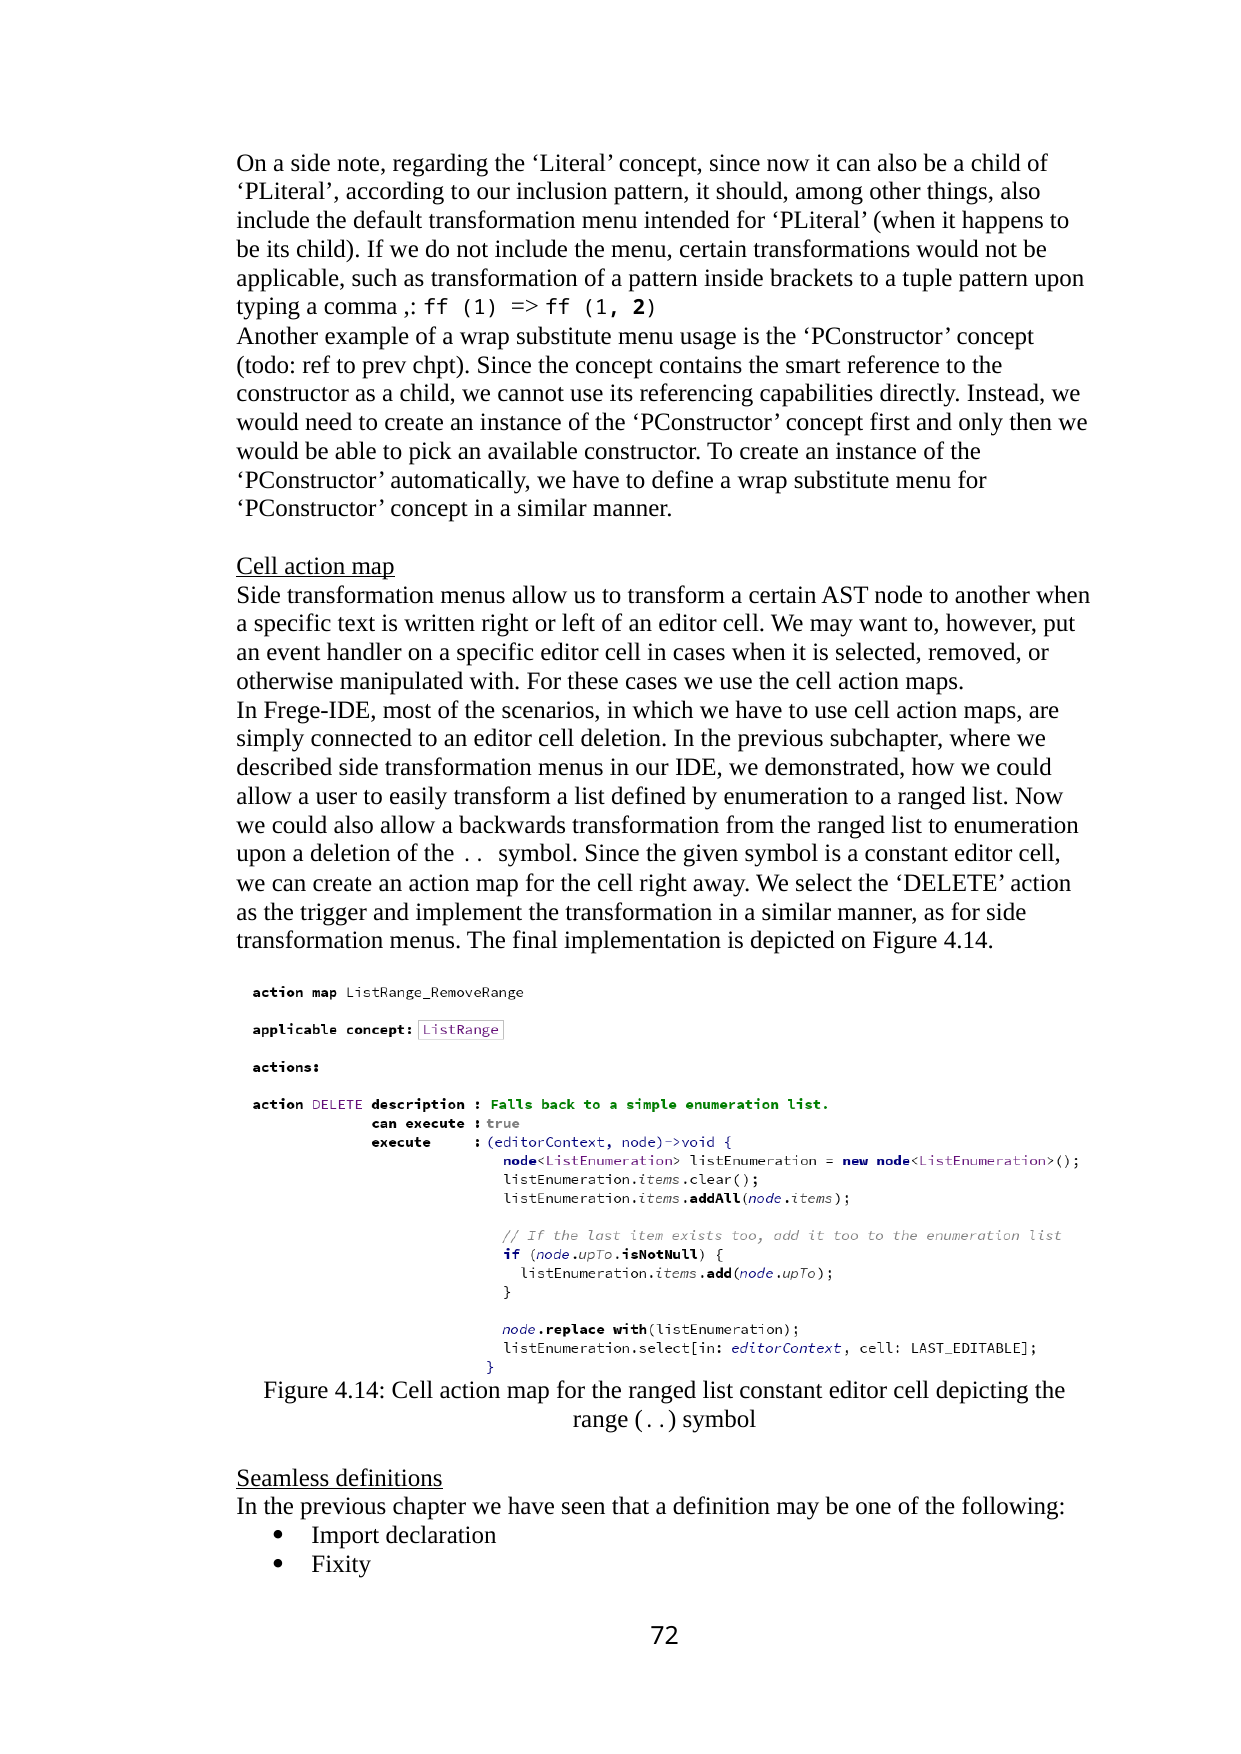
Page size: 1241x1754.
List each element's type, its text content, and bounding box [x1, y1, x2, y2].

text In the previous chapter we have seen that a definition may be one of the following: [236, 1491, 1092, 1520]
text Figure 4.14: Cell action map for the ranged list constant editor cell depicting the range (..) symbol [236, 1376, 1092, 1434]
list Import declaration [274, 1520, 1092, 1549]
text Seamless definitions [236, 1463, 1092, 1491]
text Cell action map [236, 551, 1092, 580]
picture [246, 982, 1083, 1376]
text On a side note, regarding the ‘Literal’ concept, since now it can also be a child of ‘PLiteral’, according to our inclusion pattern, it should, among other things, also include the default transformation menu intended for ‘PLiteral’ (when it happens to be its child). If we do not include the menu, certain transformations would not be applicable, such as transformation of a pattern inside brackets to a tuple pattern upon typing a comma ,: ff (1) => ff (1, 2) [236, 148, 1092, 321]
list Fixity [274, 1549, 1092, 1578]
text Another example of a wrap substitute menu usage is the ‘PConstructor’ concept (todo: ref to prev chpt). Since the concept contains the smart reference to the constructor as a child, we cannot use its referencing capabilities directly. Instead, we would need to create an instance of the ‘PConstructor’ concept first and only then we would be able to pick an available constructor. To create an instance of the ‘PConstructor’ automatically, we have to define a wrap substitute menu for ‘PConstructor’ concept in a similar manner. [236, 321, 1092, 522]
text Side transformation menus allow us to transform a certain AST node to another when a specific text is written right or left of an editor cell. We may want to, however, put an event handler on a specific editor cell in cases when it is selected, removed, or otherwise manipulated with. For these cases we use the cell action maps. [236, 580, 1092, 695]
text In Frege-IDE, most of the scenarios, in which we have to use cell action maps, are simply connected to an editor cell deletion. In the previous subchapter, where we described side transformation menus in our IDE, we demonstrated, how we could allow a user to easily transform a list defined by enumeration to a ranged list. Now we could also allow a backwards transformation from the ranged list to enumeration upon a deletion of the .. symbol. Since the given symbol is a constant editor cell, we can create an action map for the cell right away. We select the ‘DELETE’ action as the trigger and implement the transformation in a similar manner, as for side transformation menus. The final implementation is depicted on Figure 4.14. [236, 695, 1092, 954]
